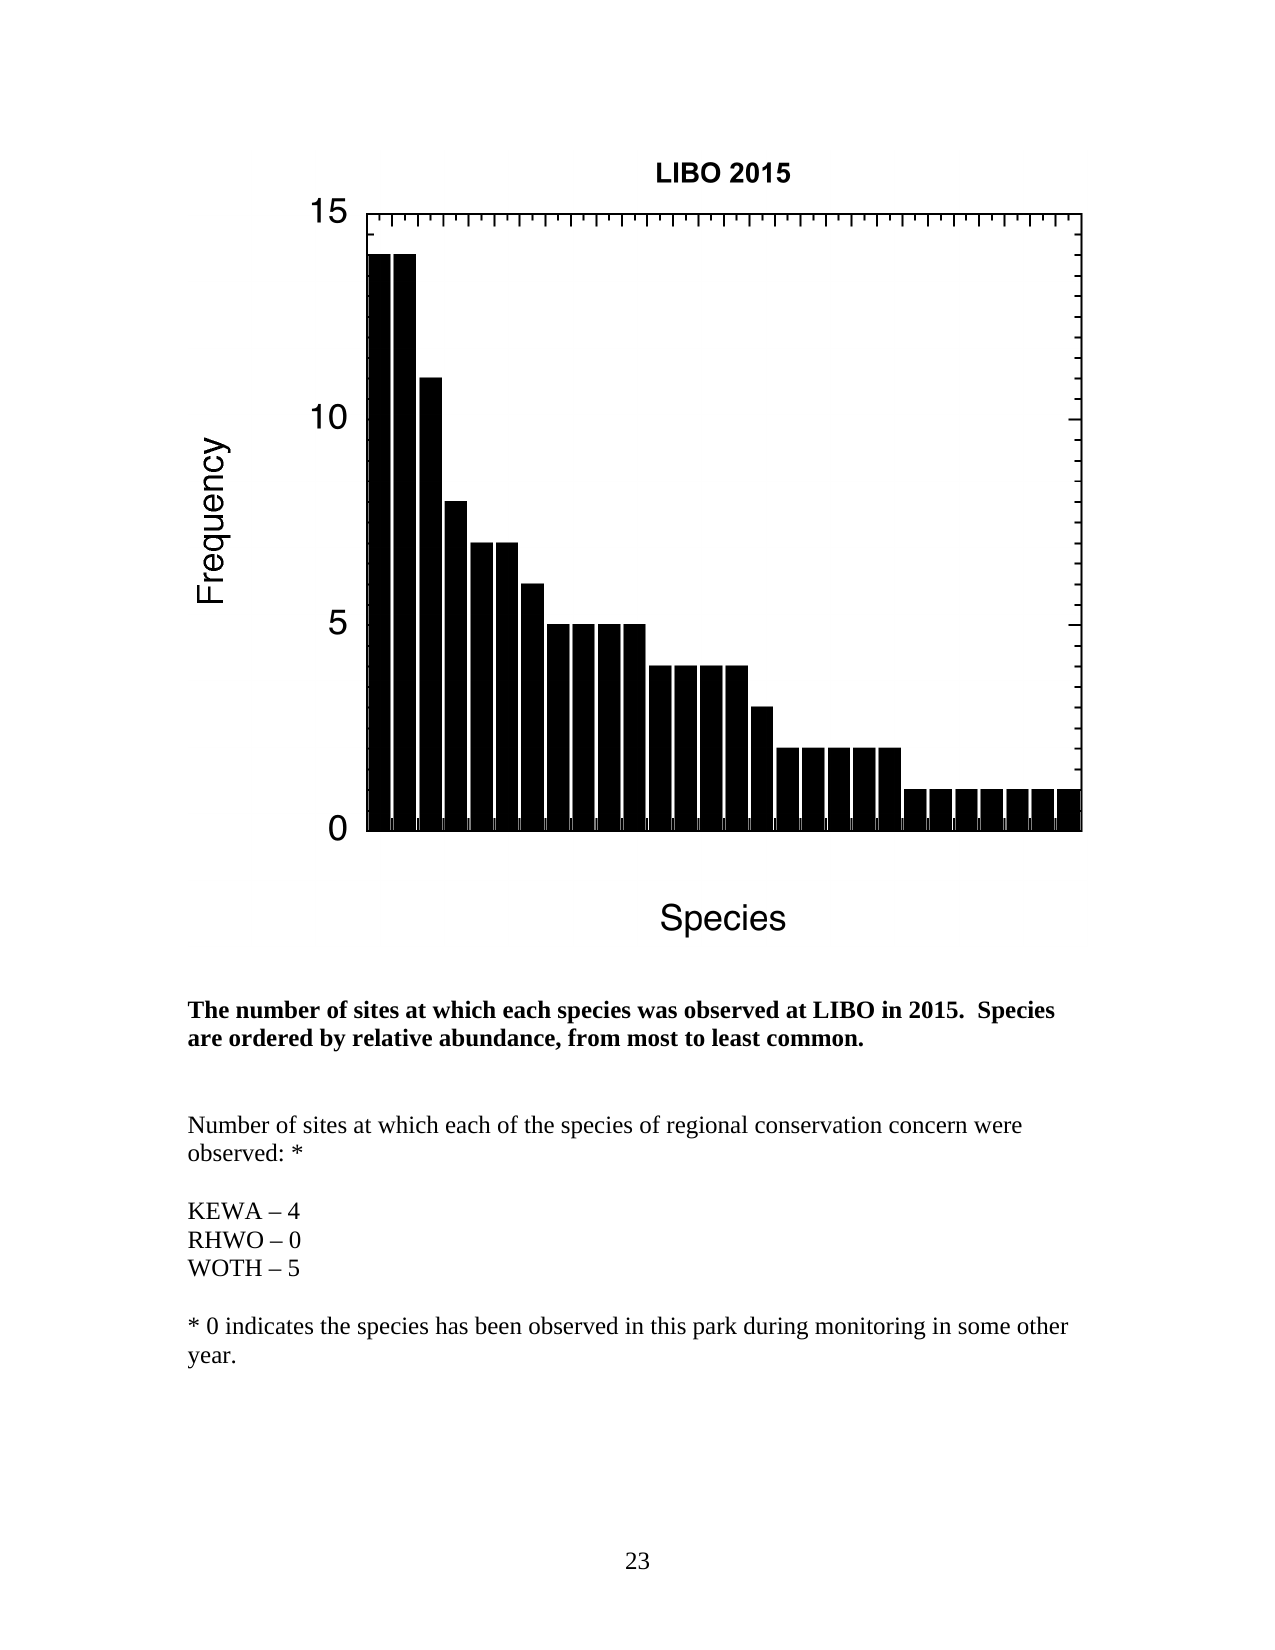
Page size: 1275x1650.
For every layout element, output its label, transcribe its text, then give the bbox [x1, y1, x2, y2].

text RHWO – 0 [187, 1225, 1087, 1253]
text KEWA – 4 [187, 1196, 1087, 1225]
text * 0 indicates the species has been observed in this park during monitoring in some other year. [187, 1311, 1087, 1368]
text WOTH – 5 [187, 1253, 1087, 1282]
text The number of sites at which each species was observed at LIBO in 2015. Species are ordered by relative abundance, from most to least common. [187, 995, 1087, 1052]
text Number of sites at which each of the species of regional conservation concern were observed: * [187, 1110, 1087, 1167]
picture [187, 150, 1088, 947]
